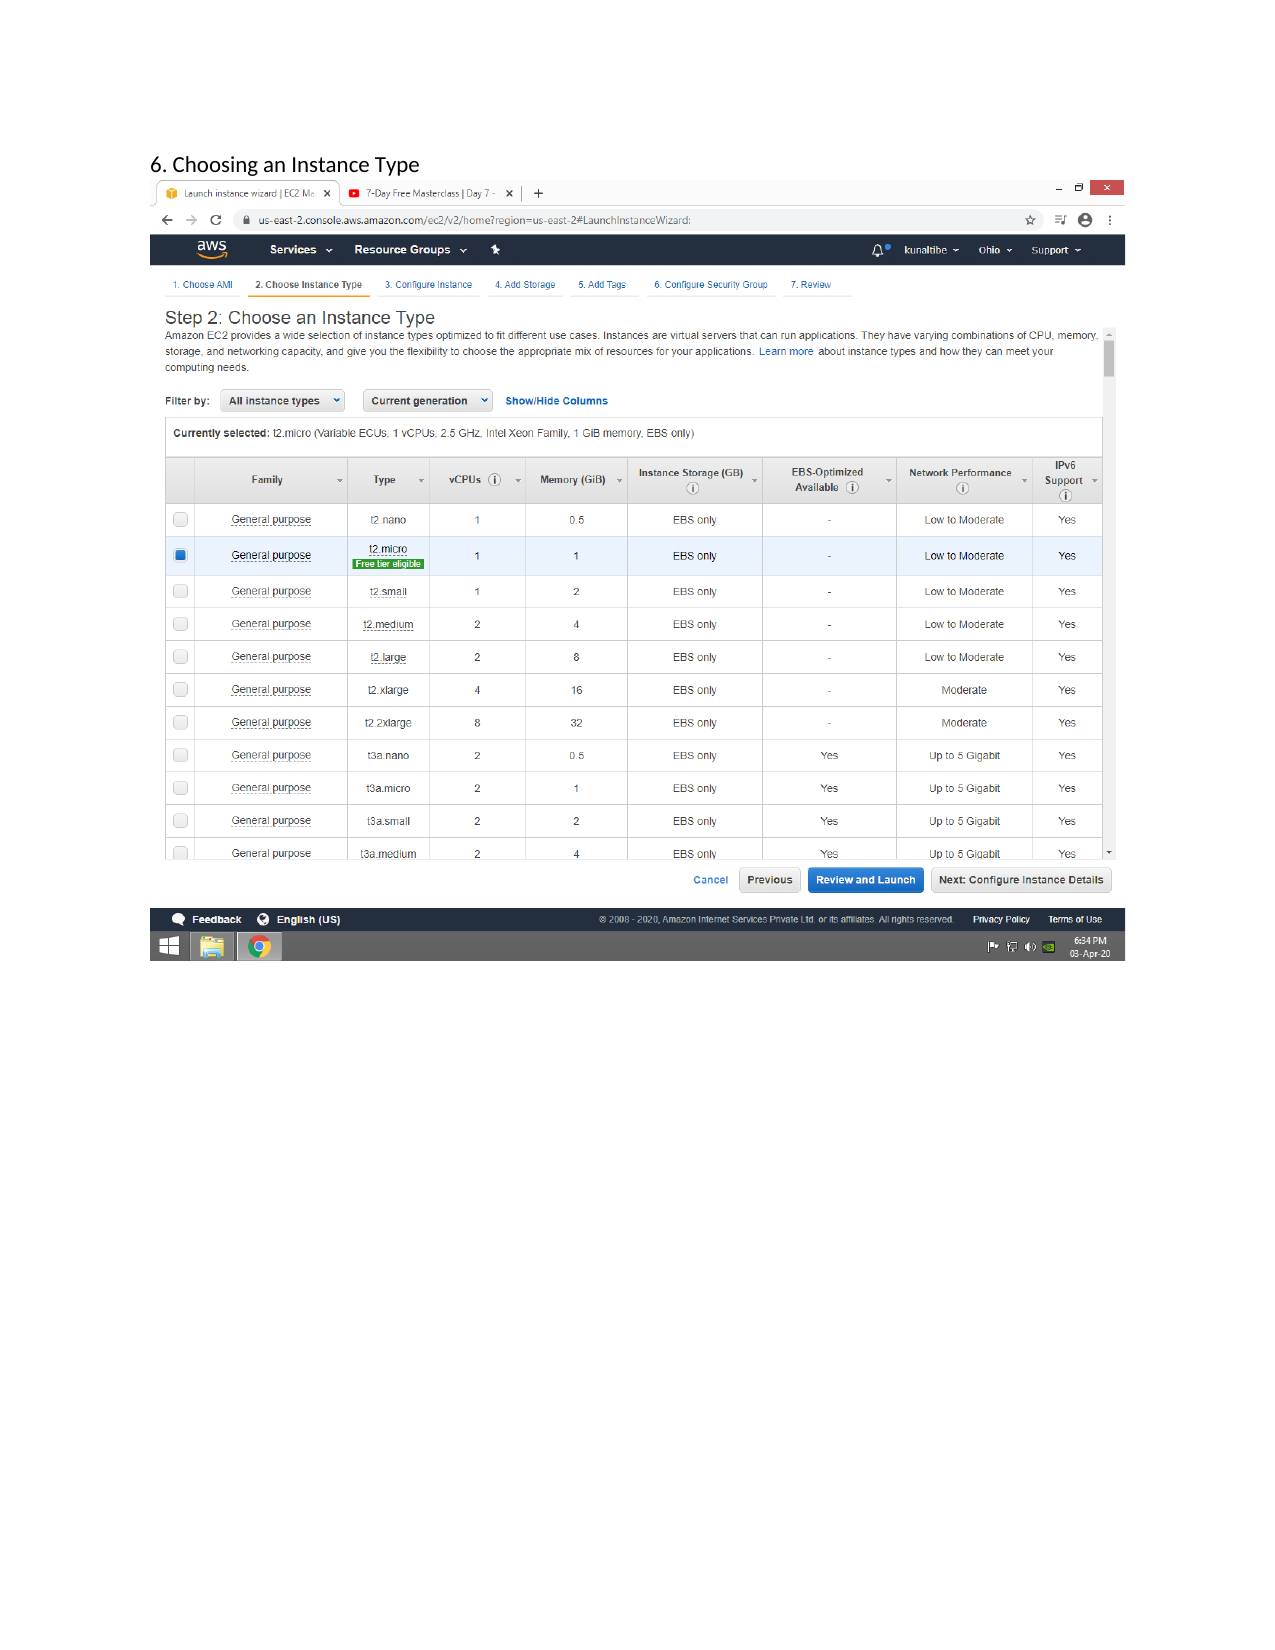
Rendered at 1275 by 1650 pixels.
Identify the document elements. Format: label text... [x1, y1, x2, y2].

picture [150, 180, 1125, 961]
text 6. Choosing an Instance Type [150, 150, 1125, 180]
